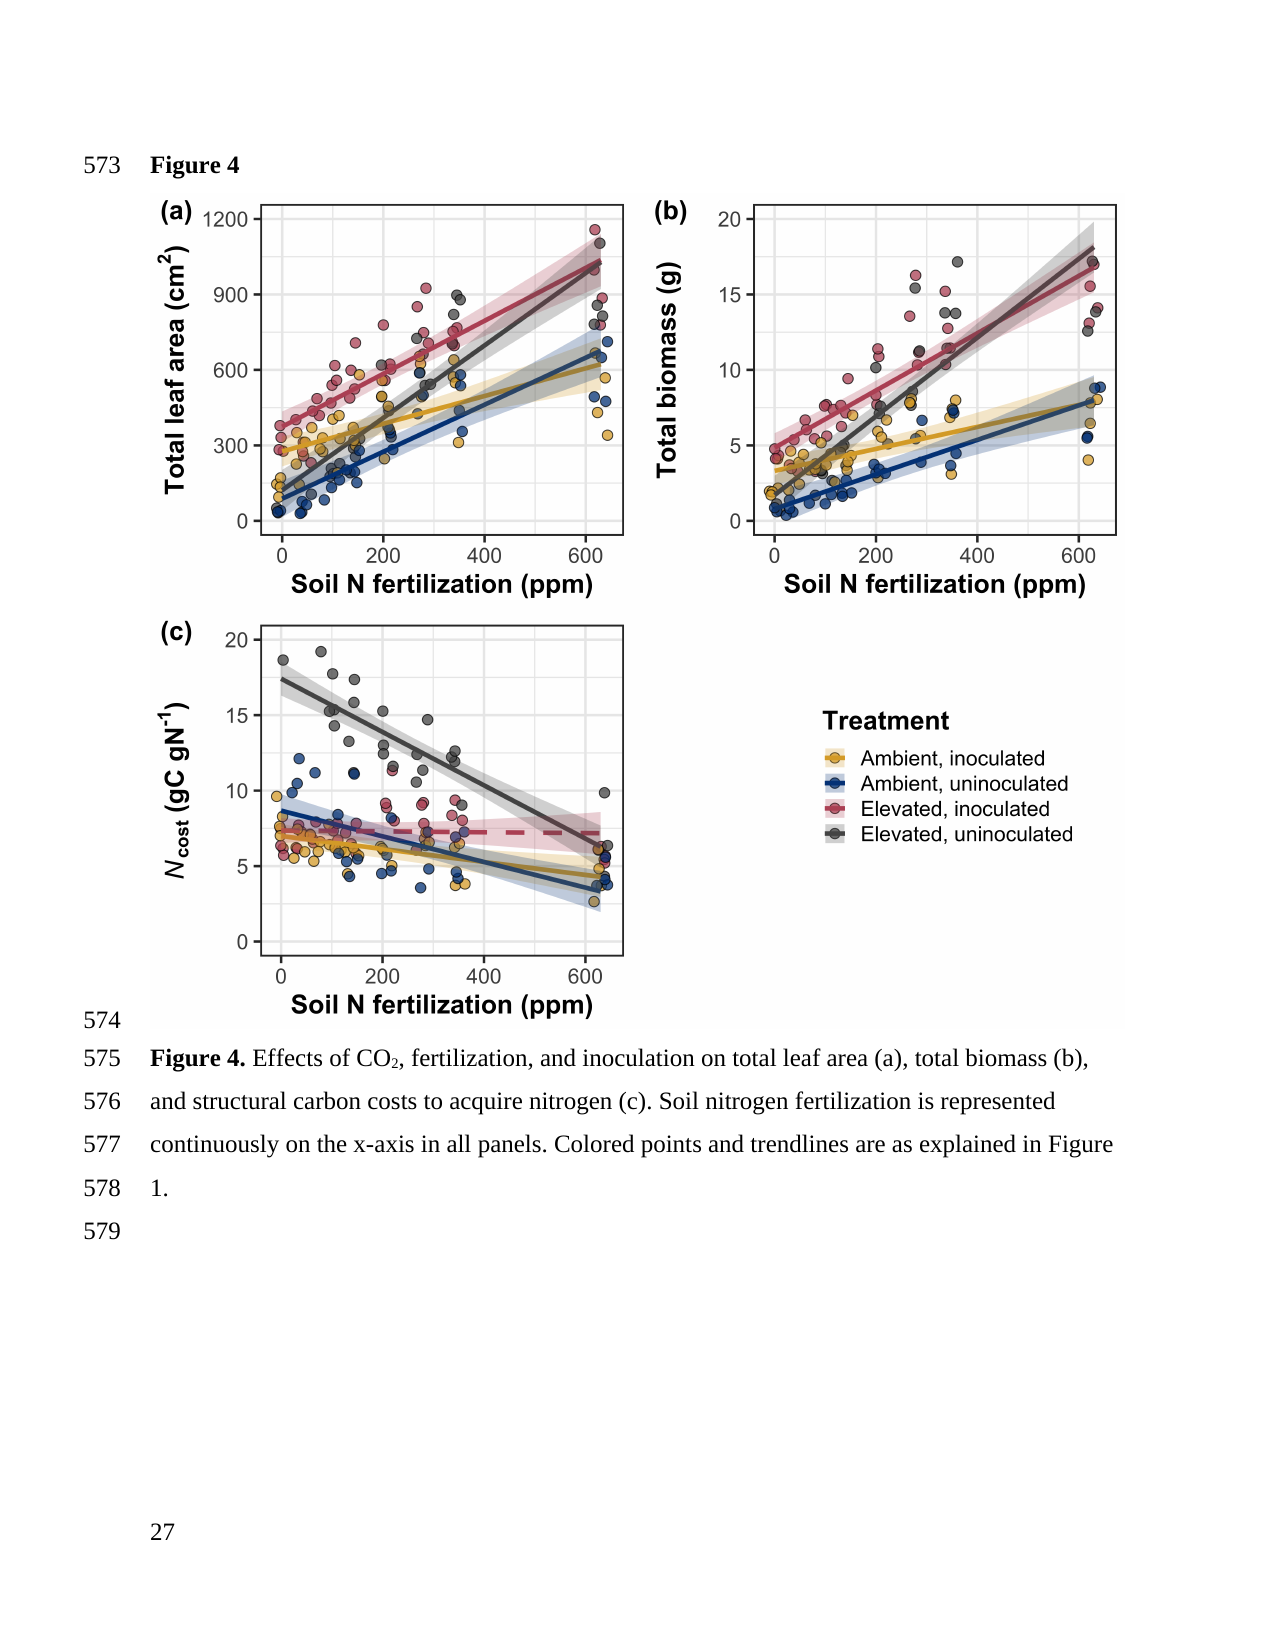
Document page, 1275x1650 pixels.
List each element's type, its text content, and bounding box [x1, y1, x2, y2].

picture [150, 193, 1125, 1029]
text Figure 4. Effects of CO2, fertilization, and inoculation on total leaf area (a), total biomass (b), and structural carbon costs to acquire nitrogen (c). Soil nitrogen fertilization is represented continuously on the x-axis in all panels. Colored points and trendlines are as explained in Figure 1. [150, 1043, 1125, 1201]
text Figure 4 [150, 150, 1125, 179]
